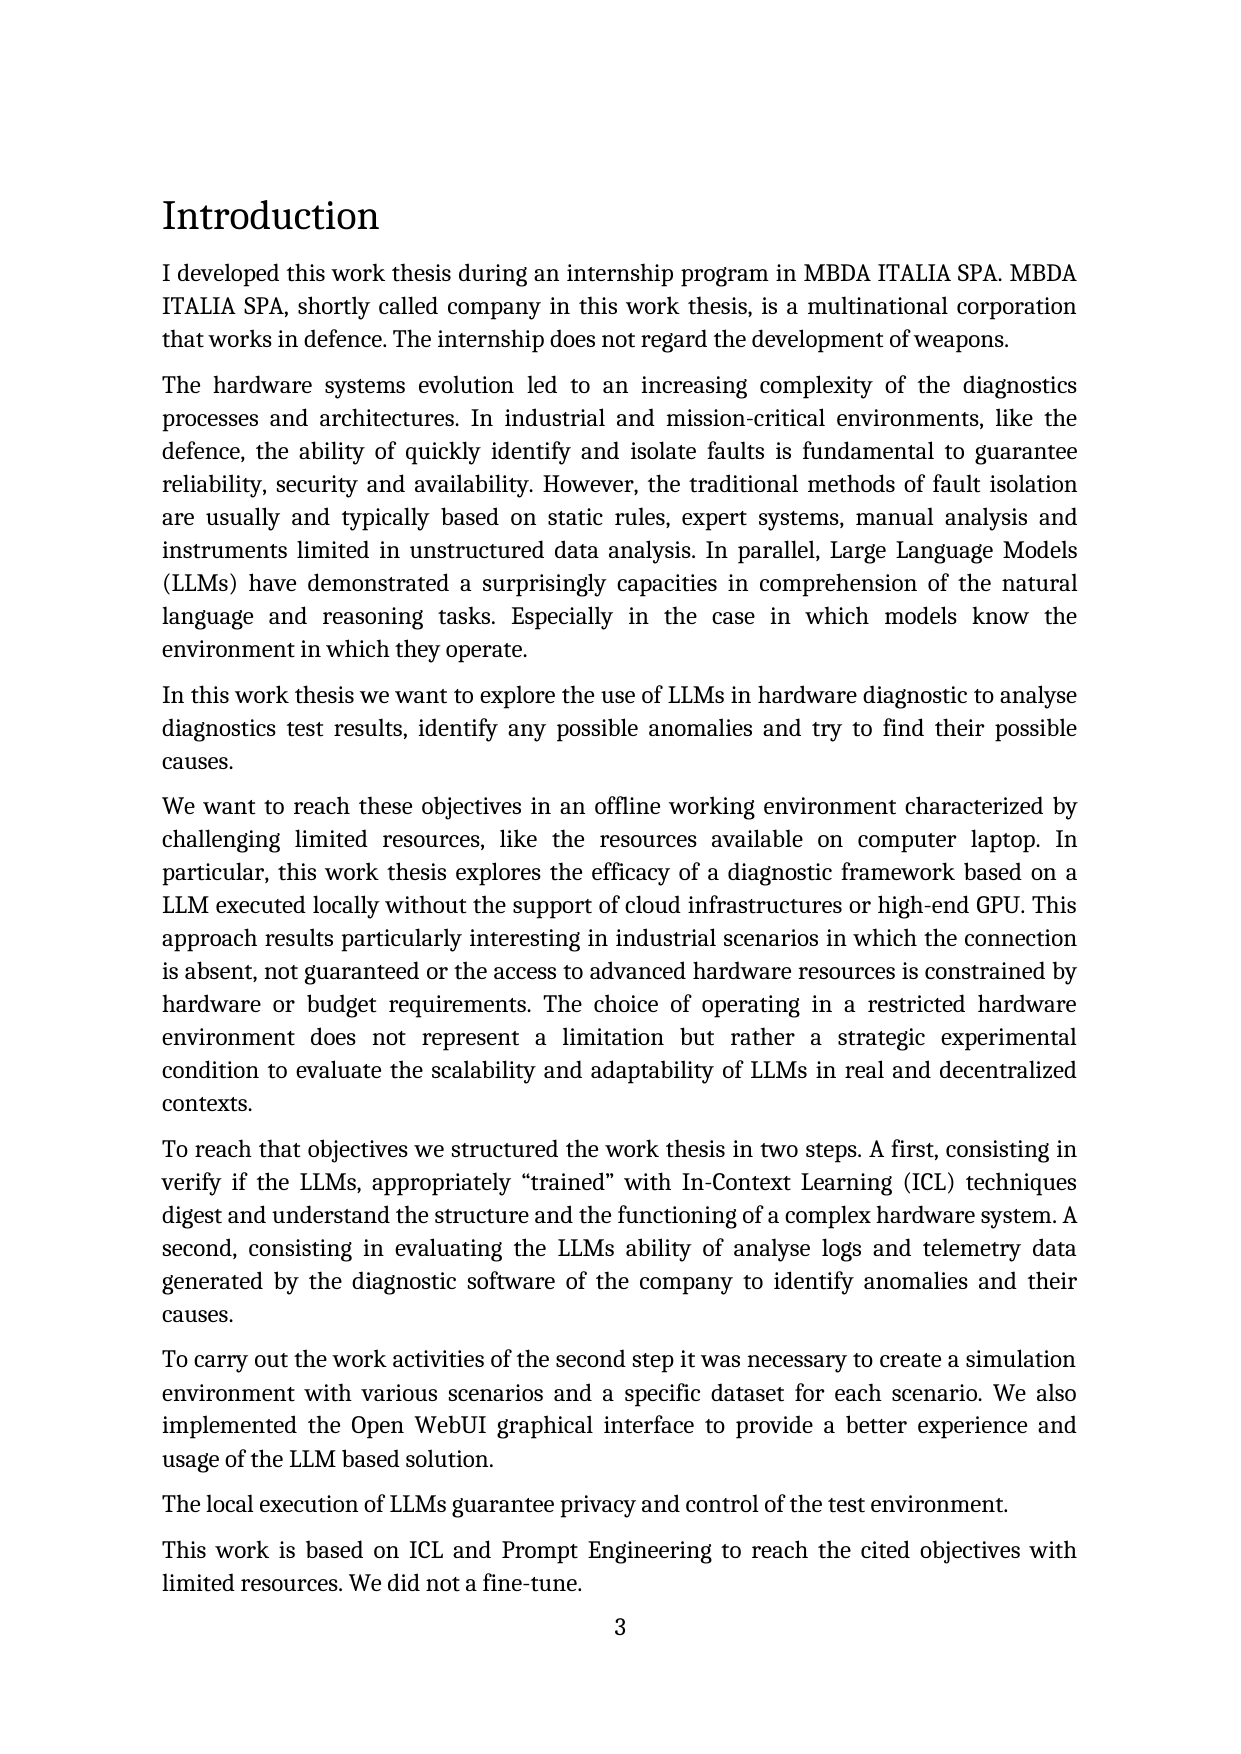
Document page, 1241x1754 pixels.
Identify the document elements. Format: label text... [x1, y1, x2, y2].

text In this work thesis we want to explore the use of LLMs in hardware diagnostic to analyse diagnostics test results, identify any possible anomalies and try to find their possible causes. [162, 681, 1078, 775]
text The hardware systems evolution led to an increasing complexity of the diagnostics processes and architectures. In industrial and mission-critical environments, like the defence, the ability of quickly identify and isolate faults is fundamental to guarantee reliability, security and availability. However, the traditional methods of fault isolation are usually and typically based on static rules, expert systems, manual analysis and instruments limited in unstructured data analysis. In parallel, Large Language Models (LLMs) have demonstrated a surprisingly capacities in comprehension of the natural language and reasoning tasks. Especially in the case in which models know the environment in which they operate. [162, 371, 1078, 664]
subtitle Introduction [162, 192, 1078, 239]
text To carry out the work activities of the second step it was necessary to create a simulation environment with various scenarios and a specific dataset for each scenario. We also implemented the Open WebUI graphical interface to provide a better experience and usage of the LLM based solution. [162, 1345, 1078, 1473]
text To reach that objectives we structured the work thesis in two steps. A first, consisting in verify if the LLMs, appropriately “trained” with In-Context Learning (ICL) techniques digest and understand the structure and the functioning of a complex hardware system. A second, consisting in evaluating the LLMs ability of analyse logs and telemetry data generated by the diagnostic software of the company to identify anomalies and their causes. [162, 1135, 1078, 1329]
text I developed this work thesis during an internship program in MBDA ITALIA SPA. MBDA ITALIA SPA, shortly called company in this work thesis, is a multinational corporation that works in defence. The internship does not regard the development of weapons. [162, 259, 1078, 354]
text The local execution of LLMs guarantee privacy and control of the test environment. [162, 1490, 1078, 1519]
text This work is based on ICL and Prompt Engineering to reach the cited objectives with limited resources. We did not a fine-tune. [162, 1536, 1078, 1597]
text We want to reach these objectives in an offline working environment characterized by challenging limited resources, like the resources available on computer laptop. In particular, this work thesis explores the efficacy of a diagnostic framework based on a LLM executed locally without the support of cloud infrastructures or high-end GPU. This approach results particularly interesting in industrial scenarios in which the connection is absent, not guaranteed or the access to advanced hardware resources is constrained by hardware or budget requirements. The choice of operating in a restricted hardware environment does not represent a limitation but rather a strategic experimental condition to evaluate the scalability and adaptability of LLMs in real and decentralized contexts. [162, 792, 1078, 1118]
